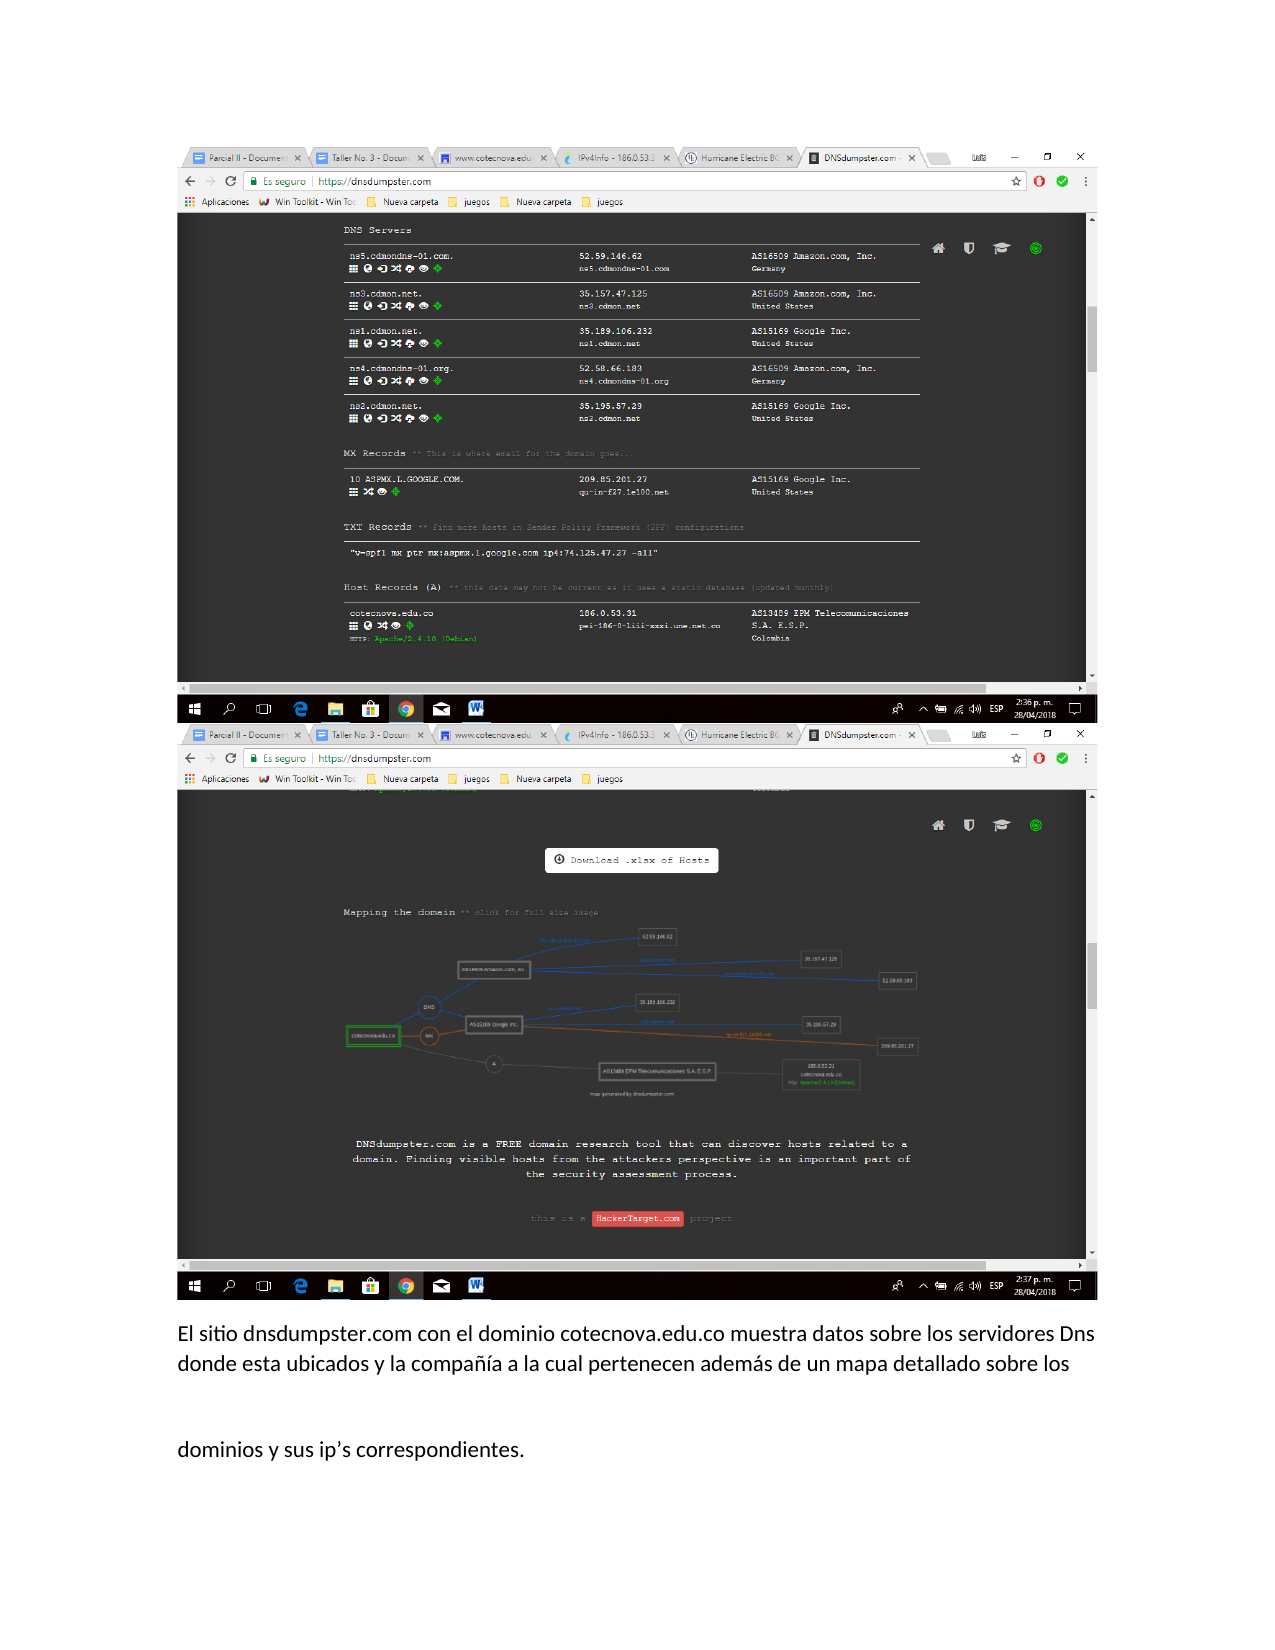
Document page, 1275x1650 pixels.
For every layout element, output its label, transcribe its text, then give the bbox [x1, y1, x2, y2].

picture [177, 147, 1098, 723]
picture [177, 724, 1098, 1300]
text El sitio dnsdumpster.com con el dominio cotecnova.edu.co muestra datos sobre los servidores Dns donde esta ubicados y la compañía a la cual pertenecen además de un mapa detallado sobre los dominios y sus ip’s correspondientes. [177, 1319, 1098, 1476]
